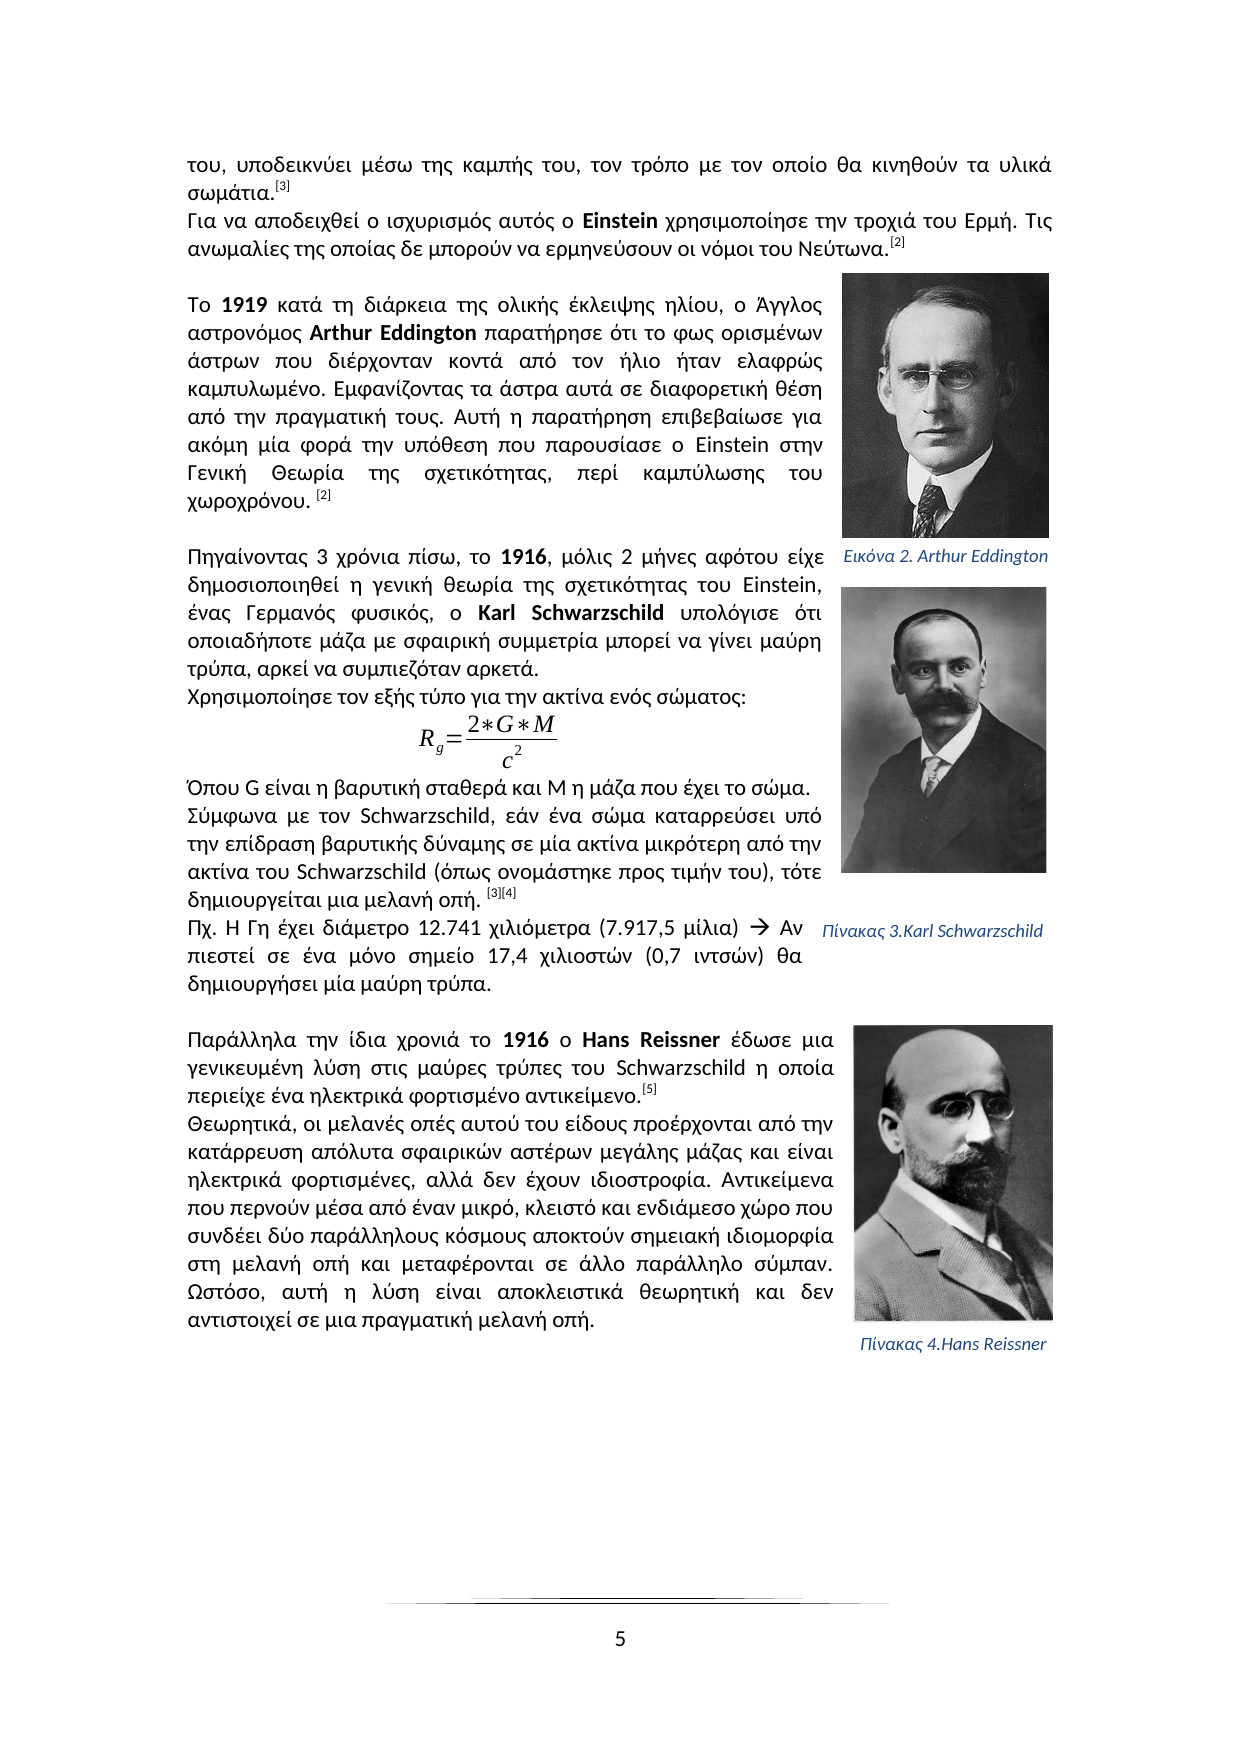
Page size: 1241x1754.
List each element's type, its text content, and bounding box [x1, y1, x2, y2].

text Όπου G είναι η βαρυτική σταθερά και Μ η μάζα που έχει το σώμα. [187, 773, 841, 801]
picture [842, 273, 1049, 538]
text Πχ. Η Γη έχει διάμετρο 12.741 χιλιόμετρα (7.917,5 μίλια) Αν πιεστεί σε ένα μόνο σημείο 17,4 χιλιοστών (0,7 ιντσών) θα δημιουργήσει μία μαύρη τρύπα. [187, 913, 1053, 997]
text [187, 150, 1053, 206]
text Χρησιμοποίησε τον εξής τύπο για την ακτίνα ενός σώματος: [187, 682, 841, 710]
picture [841, 587, 1047, 873]
text Σύμφωνα με τον Schwarzschild, εάν ένα σώμα καταρρεύσει υπό την επίδραση βαρυτικής δύναμης σε μία ακτίνα μικρότερη από την ακτίνα του Schwarzschild (όπως ονομάστηκε προς τιμήν του), τότε δημιουργείται μια μελανή οπή. [3][4] [187, 801, 1053, 913]
text Για να αποδειχθεί ο ισχυρισμός αυτός ο Einstein χρησιμοποίησε την τροχιά του Ερμή. Τις ανωμαλίες της οποίας δε μπορούν να ερμηνεύσουν οι νόμοι του Νεύτωνα.[2] [187, 206, 1053, 262]
text Παράλληλα την ίδια χρονιά το 1916 ο Hans Reissner έδωσε μια γενικευμένη λύση στις μαύρες τρύπες του Schwarzschild η οποία περιείχε ένα ηλεκτρικά φορτισμένο αντικείμενο.[5] [187, 1025, 852, 1109]
text Το 1919 κατά τη διάρκεια της ολικής έκλειψης ηλίου, ο Άγγλος αστρονόμος Arthur Eddington παρατήρησε ότι το φως ορισμένων άστρων που διέρχονταν κοντά από τον ήλιο ήταν ελαφρώς καμπυλωμένο. Εμφανίζοντας τα άστρα αυτά σε διαφορετική θέση από την πραγματική τους. Αυτή η παρατήρηση επιβεβαίωσε για ακόμη μία φορά την υπόθεση που παρουσίασε ο Einstein στην Γενική Θεωρία της σχετικότητας, περί καμπύλωσης του χωροχρόνου. [2] [187, 290, 842, 514]
text Πηγαίνοντας 3 χρόνια πίσω, το 1916, μόλις 2 μήνες αφότου είχε δημοσιοποιηθεί η γενική θεωρία της σχετικότητας του Einstein, ένας Γερμανός φυσικός, ο Karl Schwarzschild υπολόγισε ότι οποιαδήποτε μάζα με σφαιρική συμμετρία μπορεί να γίνει μαύρη τρύπα, αρκεί να συμπιεζόταν αρκετά. [187, 542, 1053, 682]
picture [852, 1025, 1053, 1323]
text Θεωρητικά, οι μελανές οπές αυτού του είδους προέρχονται από την κατάρρευση απόλυτα σφαιρικών αστέρων μεγάλης μάζας και είναι ηλεκτρικά φορτισμένες, αλλά δεν έχουν ιδιοστροφία. Αντικείμενα που περνούν μέσα από έναν μικρό, κλειστό και ενδιάμεσο χώρο που συνδέει δύο παράλληλους κόσμους αποκτούν σημειακή ιδιομορφία στη μελανή οπή και μεταφέρονται σε άλλο παράλληλο σύμπαν. Ωστόσο, αυτή η λύση είναι αποκλειστικά θεωρητική και δεν αντιστοιχεί σε μια πραγματική μελανή οπή. [187, 1109, 1053, 1333]
